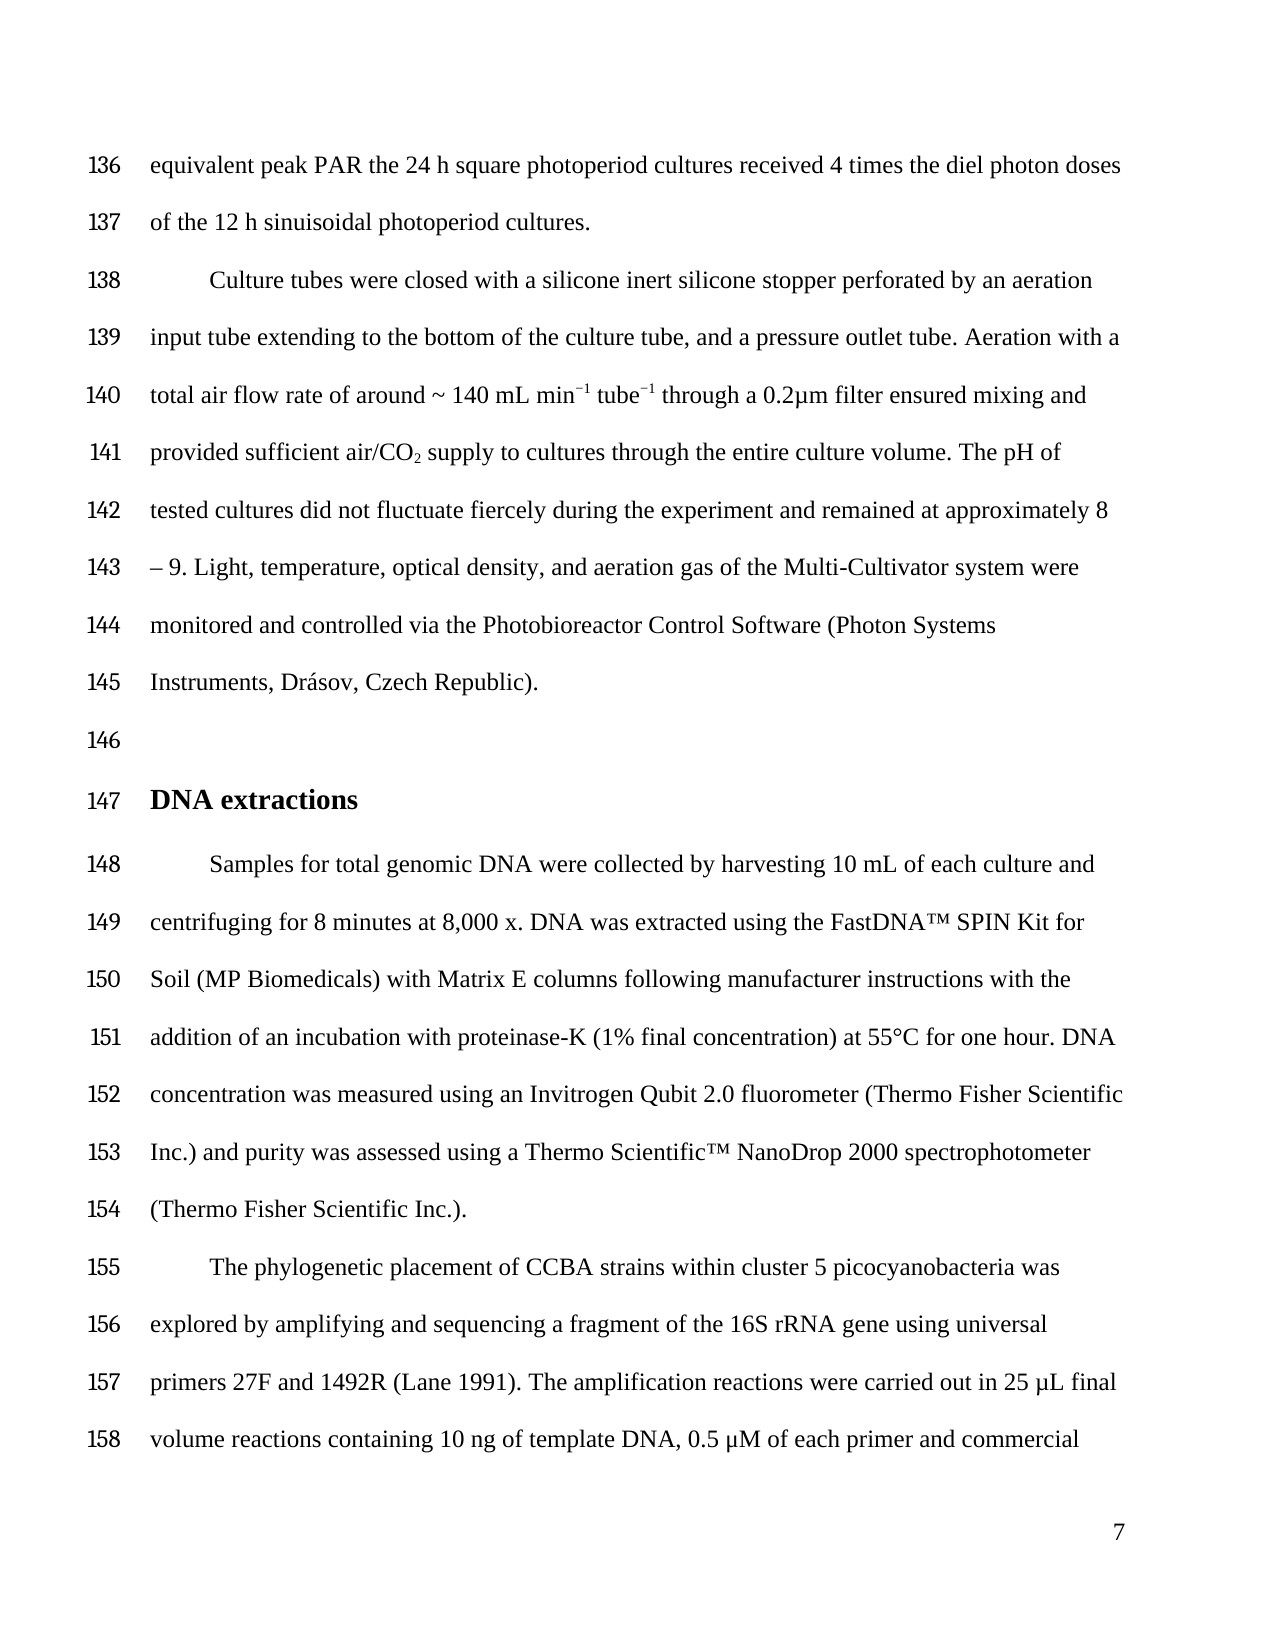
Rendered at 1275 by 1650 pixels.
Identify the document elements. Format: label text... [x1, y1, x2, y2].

text Culture tubes were closed with a silicone inert silicone stopper perforated by an aeration input tube extending to the bottom of the culture tube, and a pressure outlet tube. Aeration with a total air flow rate of around ~ 140 mL min−1 tube−1 through a 0.2µm filter ensured mixing and provided sufficient air/CO2 supply to cultures through the entire culture volume. The pH of tested cultures did not fluctuate fiercely during the experiment and remained at approximately 8 – 9. Light, temperature, optical density, and aeration gas of the Multi-Cultivator system were monitored and controlled via the Photobioreactor Control Software (Photon Systems Instruments, Drásov, Czech Republic). [150, 265, 1125, 696]
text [150, 1252, 1125, 1453]
subtitle DNA extractions [150, 782, 1125, 816]
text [150, 150, 1125, 236]
text Samples for total genomic DNA were collected by harvesting 10 mL of each culture and centrifuging for 8 minutes at 8,000 x. DNA was extracted using the FastDNA™ SPIN Kit for Soil (MP Biomedicals) with Matrix E columns following manufacturer instructions with the addition of an incubation with proteinase-K (1% final concentration) at 55°C for one hour. DNA concentration was measured using an Invitrogen Qubit 2.0 fluorometer (Thermo Fisher Scientific Inc.) and purity was assessed using a Thermo Scientific™ NanoDrop 2000 spectrophotometer (Thermo Fisher Scientific Inc.). [150, 849, 1125, 1223]
